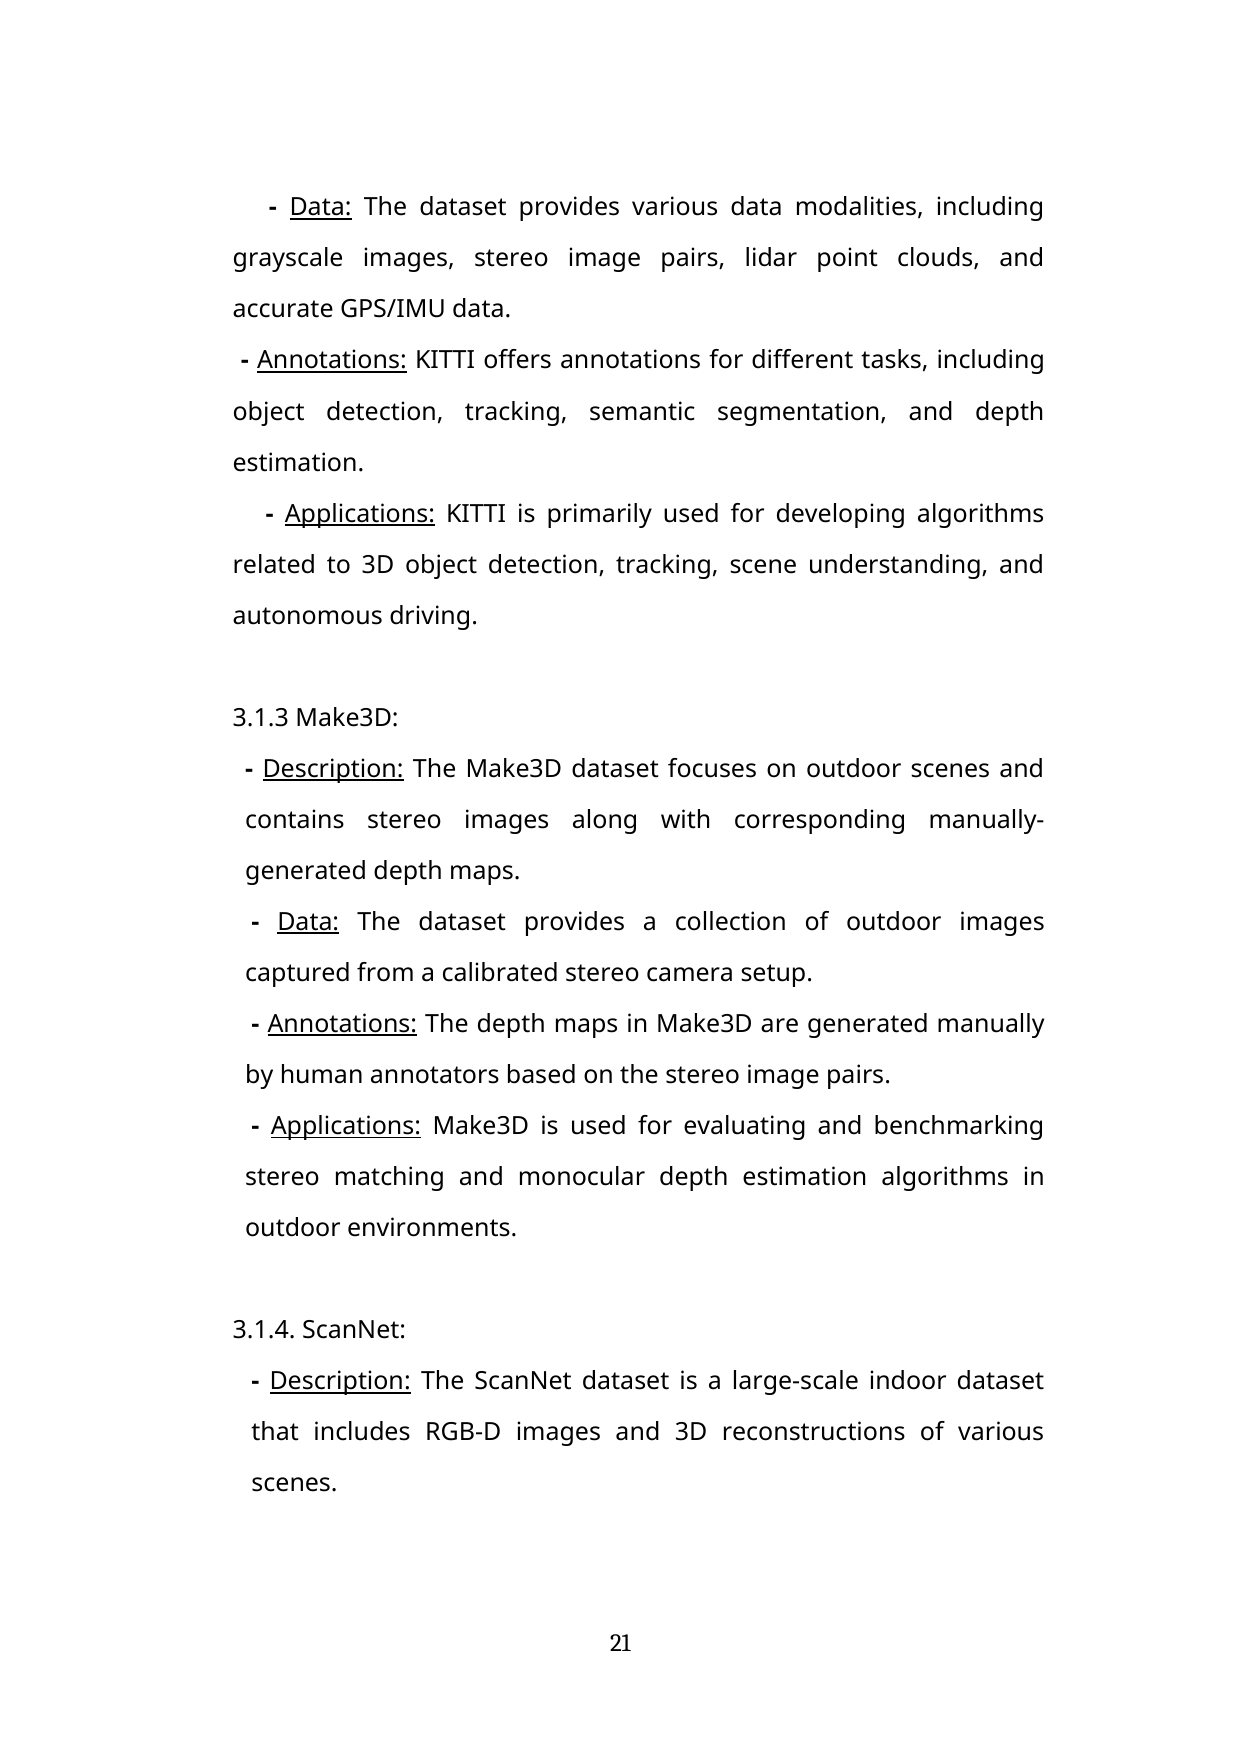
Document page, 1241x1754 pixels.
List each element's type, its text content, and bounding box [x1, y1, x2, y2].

list 3.1.3 Make3D: [209, 699, 1045, 733]
list - Description: The Make3D dataset focuses on outdoor scenes and contains stereo images along with corresponding manually-generated depth maps. [245, 750, 1045, 887]
list - Applications: KITTI is primarily used for developing algorithms related to 3D object detection, tracking, scene understanding, and autonomous driving. [232, 495, 1045, 631]
list 3.1.4. ScanNet: [195, 1312, 1045, 1346]
list - Data: The dataset provides a collection of outdoor images captured from a calibrated stereo camera setup. [245, 903, 1045, 989]
list - Annotations: KITTI offers annotations for different tasks, including object detection, tracking, semantic segmentation, and depth estimation. [195, 342, 1045, 478]
list - Data: The dataset provides various data modalities, including grayscale images, stereo image pairs, lidar point clouds, and accurate GPS/IMU data. [232, 189, 1045, 325]
list - Annotations: The depth maps in Make3D are generated manually by human annotators based on the stereo image pairs. [245, 1006, 1045, 1091]
list - Description: The ScanNet dataset is a large-scale indoor dataset that includes RGB-D images and 3D reconstructions of various scenes. [251, 1363, 1045, 1499]
list - Applications: Make3D is used for evaluating and benchmarking stereo matching and monocular depth estimation algorithms in outdoor environments. [245, 1108, 1045, 1244]
